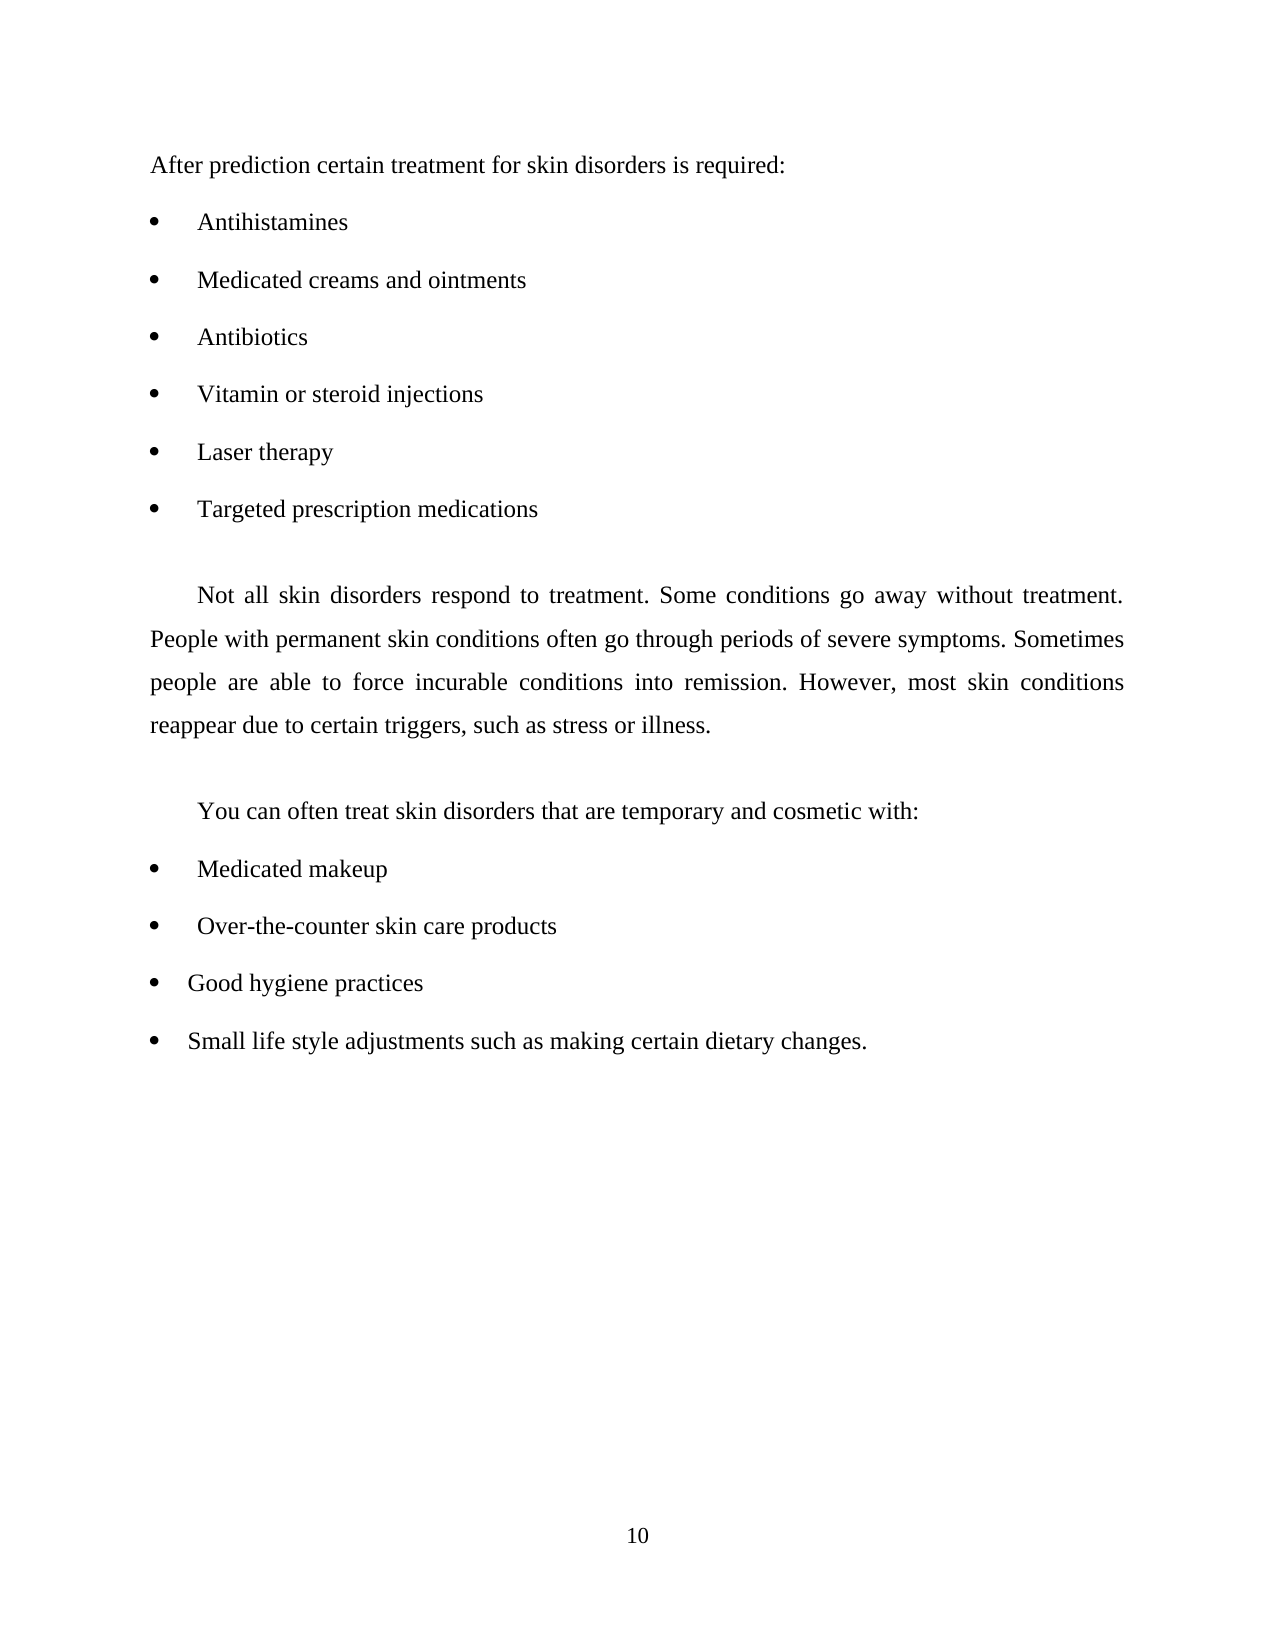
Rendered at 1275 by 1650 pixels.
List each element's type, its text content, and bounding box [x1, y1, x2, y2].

list Over-the-counter skin care products [150, 911, 1125, 940]
list Targeted prescription medications [150, 494, 1125, 523]
text After prediction certain treatment for skin disorders is required: [150, 150, 1125, 179]
list Small life style adjustments such as making certain dietary changes. [150, 1026, 1125, 1054]
text You can often treat skin disorders that are temporary and cosmetic with: [150, 796, 1125, 825]
list Laser therapy [150, 437, 1125, 466]
list Medicated creams and ointments [150, 265, 1125, 293]
list Good hygiene practices [150, 968, 1125, 997]
list Antihistamines [150, 207, 1125, 236]
list Vitamin or steroid injections [150, 379, 1125, 408]
text Not all skin disorders respond to treatment. Some conditions go away without treatment. People with permanent skin conditions often go through periods of severe symptoms. Sometimes people are able to force incurable conditions into remission. However, most skin conditions reappear due to certain triggers, such as stress or illness. [150, 581, 1125, 739]
list Medicated makeup [150, 854, 1125, 882]
list Antibiotics [150, 322, 1125, 351]
